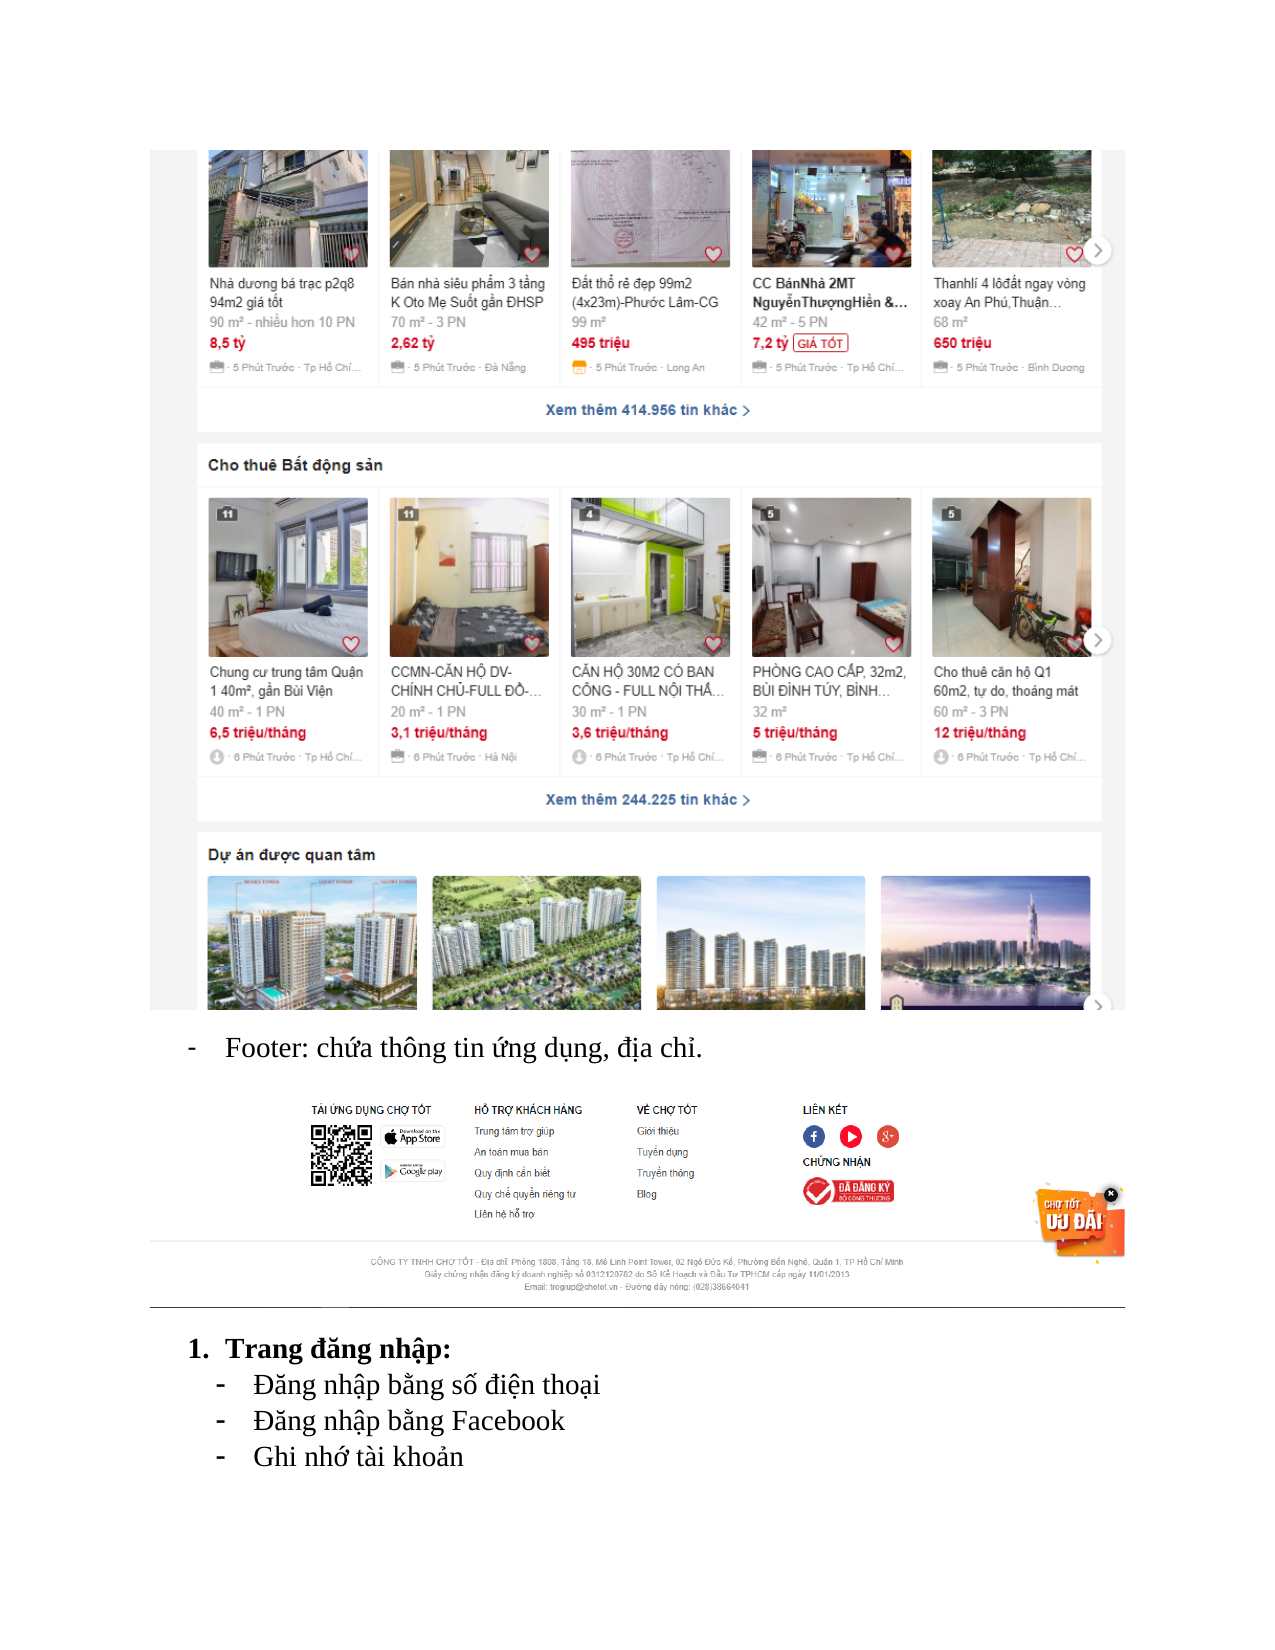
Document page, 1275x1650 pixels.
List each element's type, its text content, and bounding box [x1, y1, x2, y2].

picture [150, 1083, 1125, 1308]
picture [150, 150, 1125, 1010]
list Đăng nhập bằng số điện thoại [216, 1367, 1125, 1401]
subtitle Trang đăng nhập: [187, 1331, 1125, 1364]
list Footer: chứa thông tin ứng dụng, địa chỉ. [187, 1029, 1125, 1064]
list Ghi nhớ tài khoản [216, 1439, 1125, 1473]
list Đăng nhập bằng Facebook [216, 1403, 1125, 1437]
